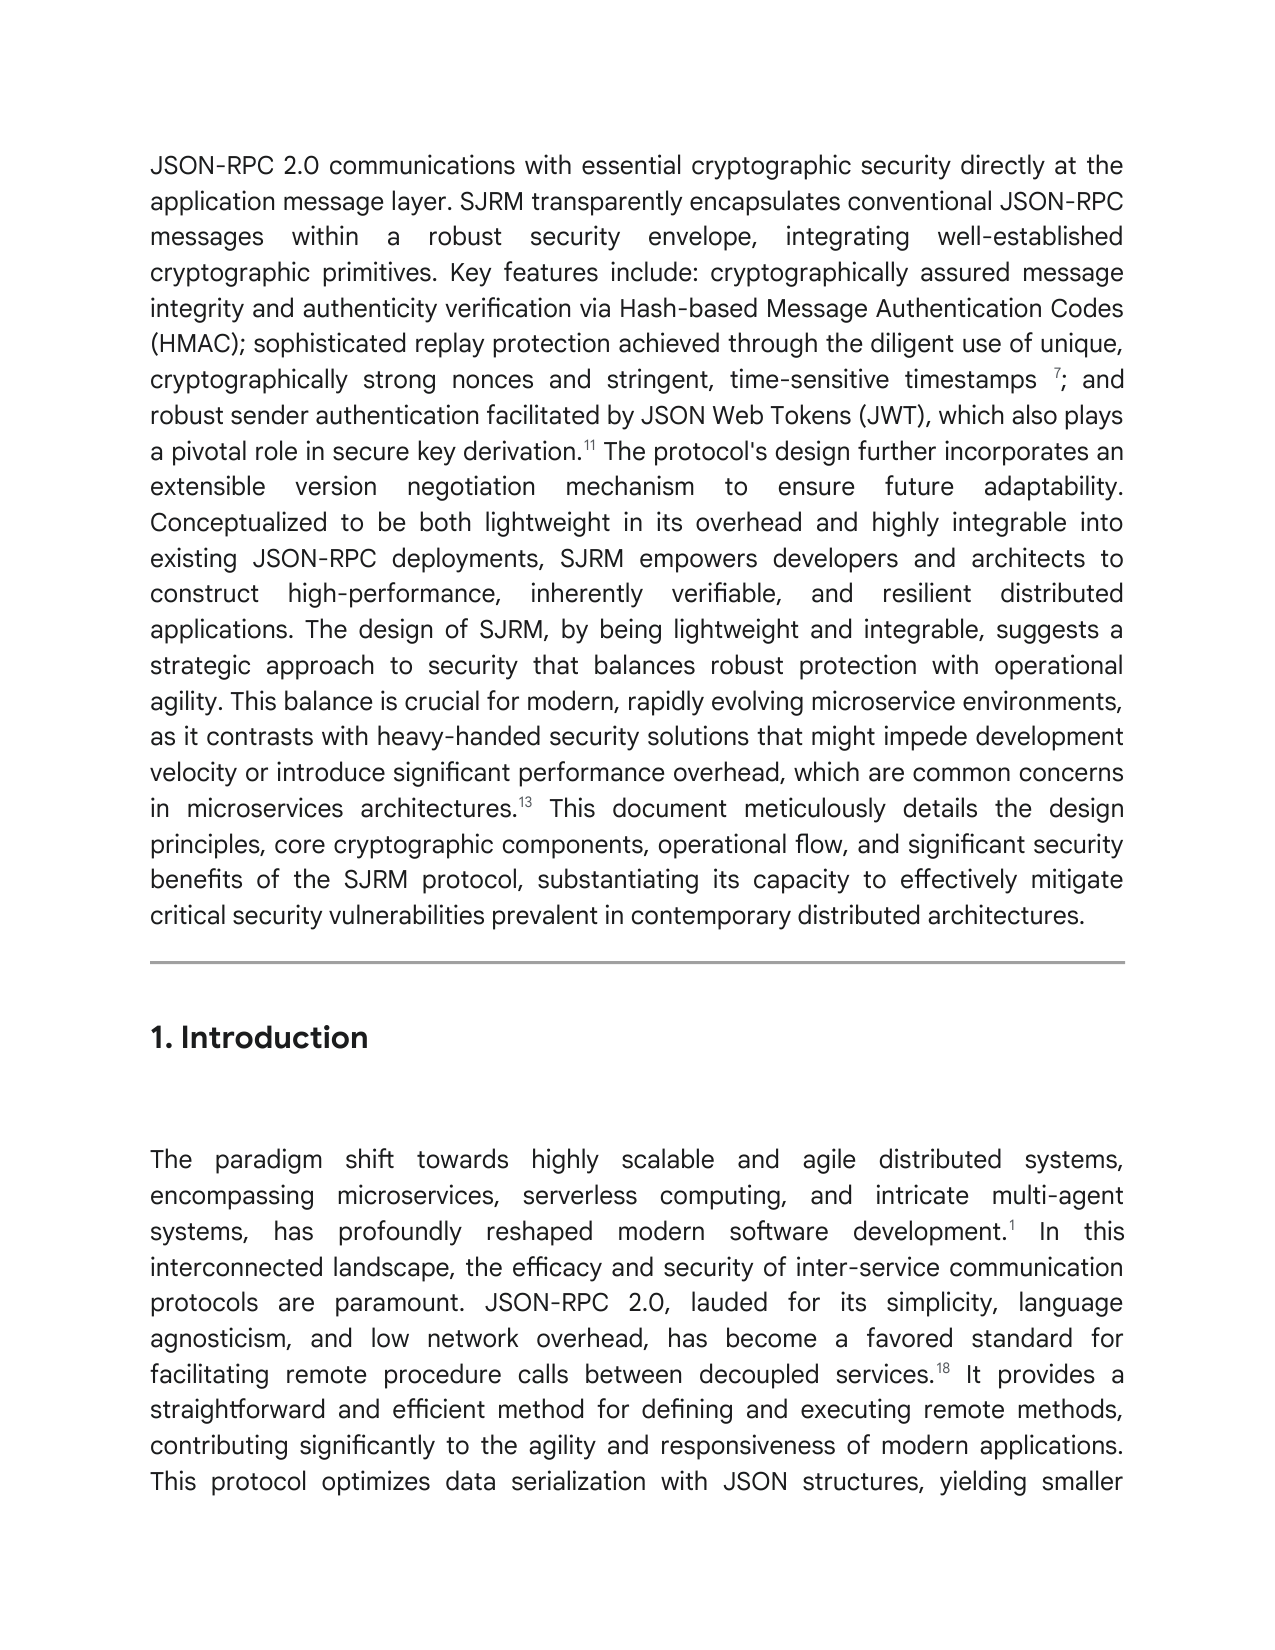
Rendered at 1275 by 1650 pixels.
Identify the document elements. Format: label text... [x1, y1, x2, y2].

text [150, 1144, 1125, 1497]
subtitle 1. Introduction [150, 1018, 1125, 1057]
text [150, 150, 1125, 932]
